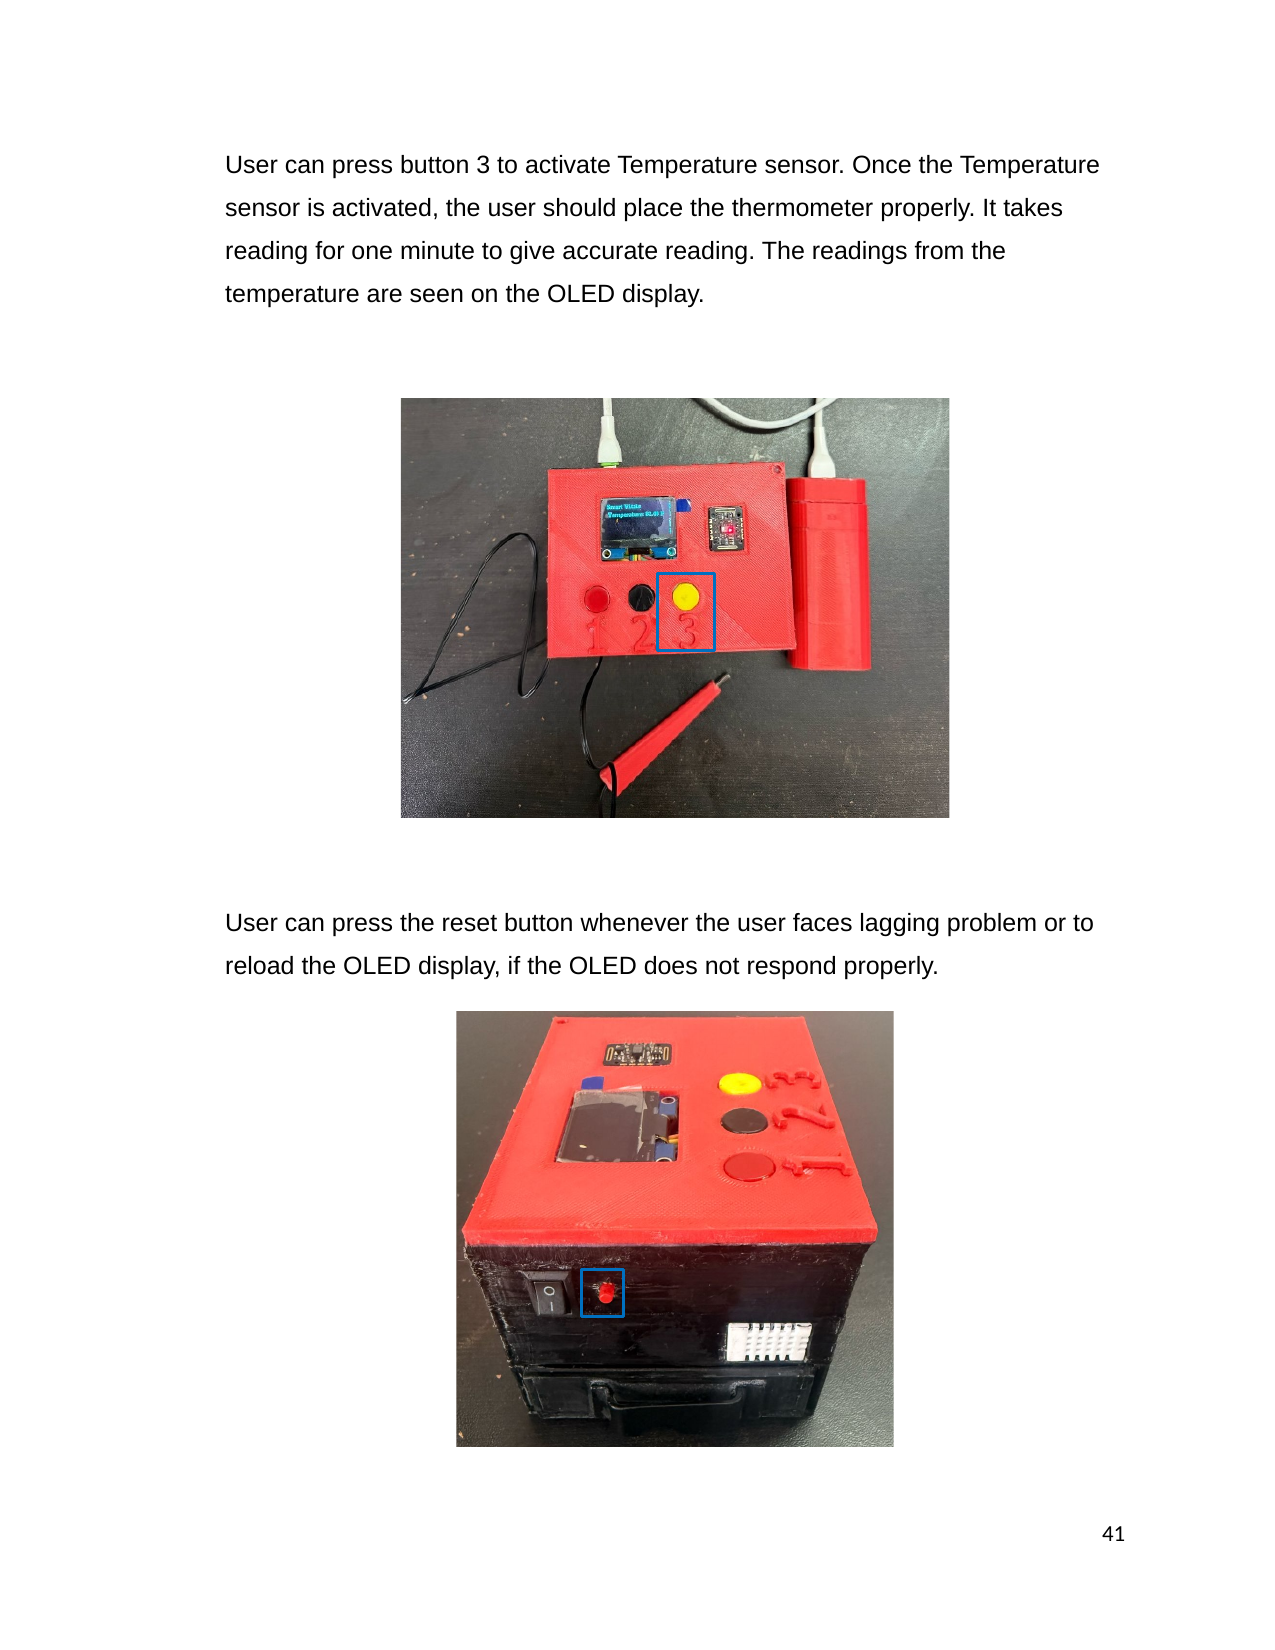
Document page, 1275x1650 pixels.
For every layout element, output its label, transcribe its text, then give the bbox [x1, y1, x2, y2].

text User can press button 3 to activate Temperature sensor. Once the Temperature sensor is activated, the user should place the thermometer properly. It takes reading for one minute to give accurate reading. The readings from the temperature are seen on the OLED display. [225, 150, 1125, 308]
picture [400, 398, 950, 818]
text User can press the reset button whenever the user faces lagging problem or to reload the OLED display, if the OLED does not respond properly. [225, 908, 1125, 980]
picture [456, 1011, 894, 1447]
